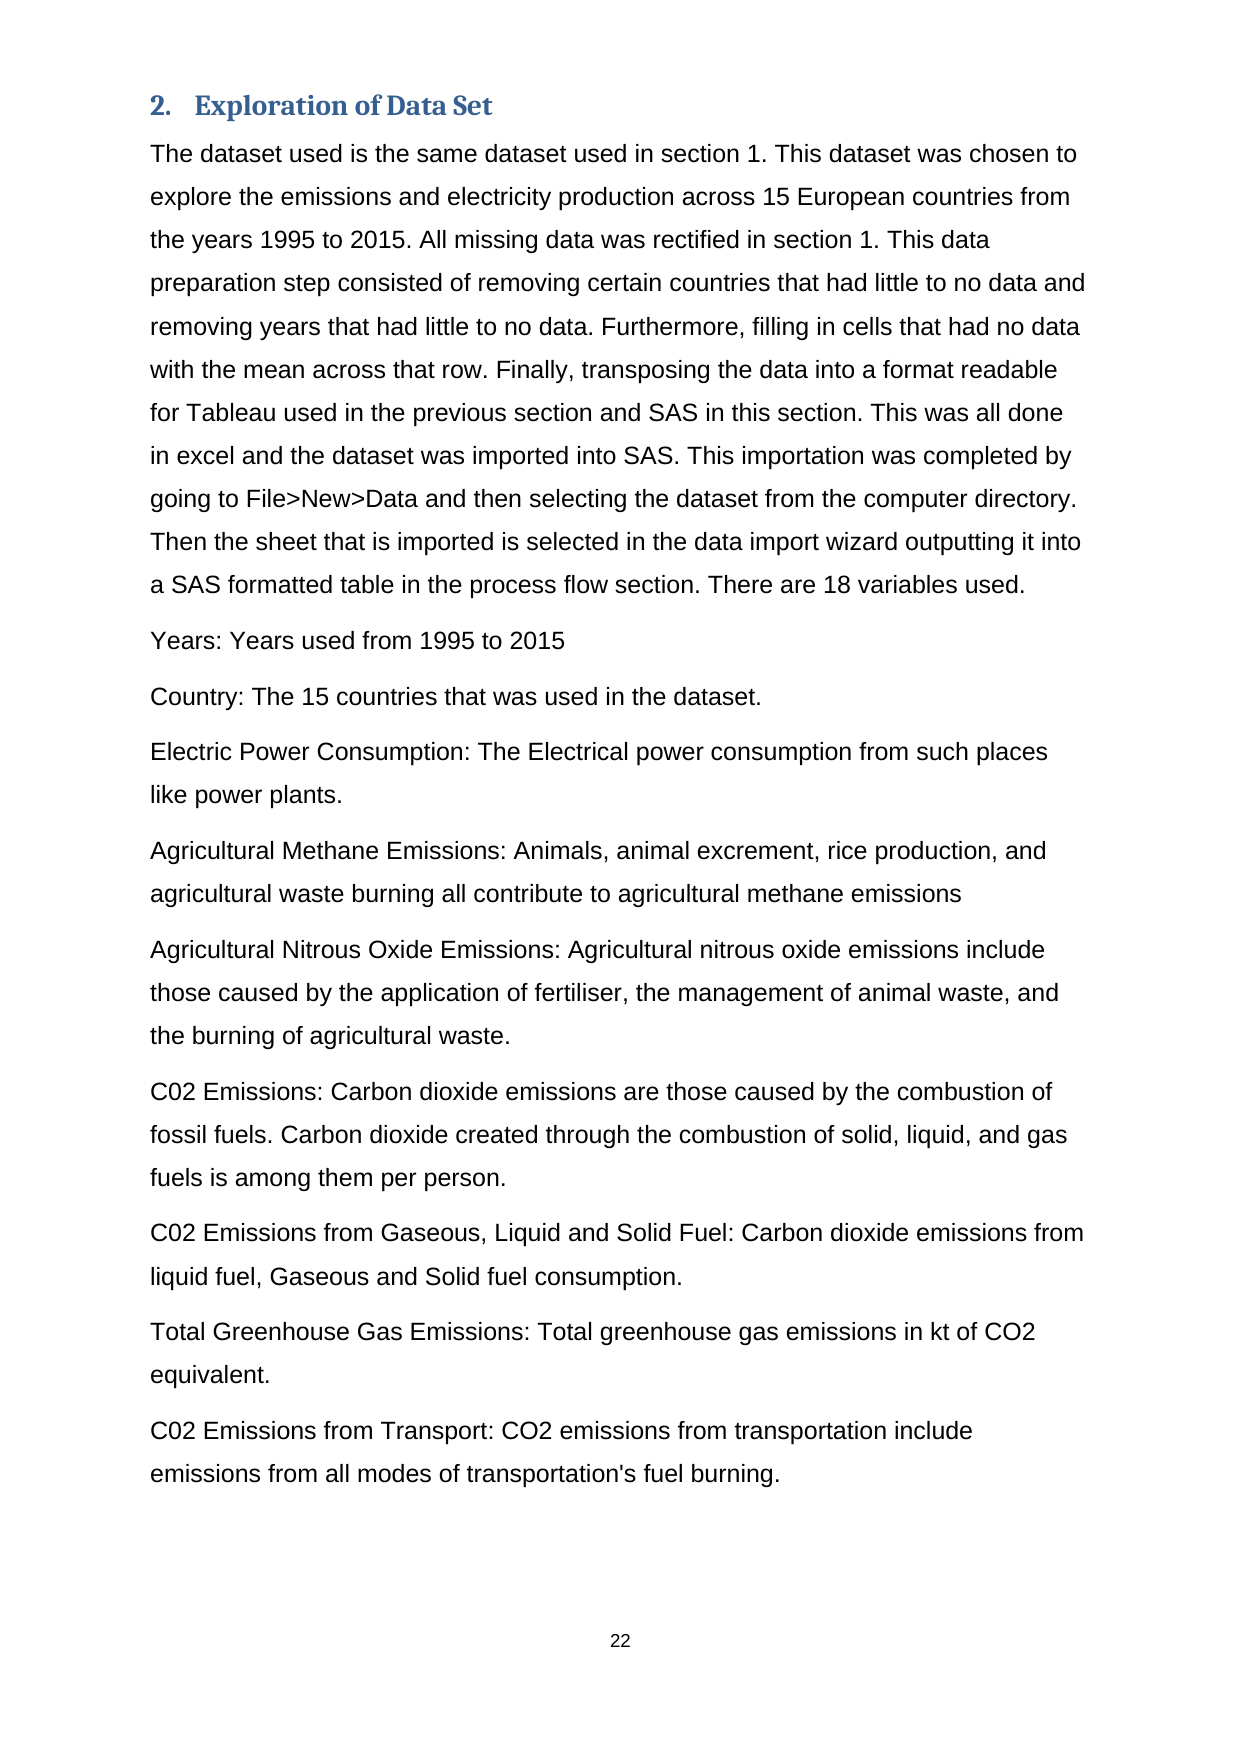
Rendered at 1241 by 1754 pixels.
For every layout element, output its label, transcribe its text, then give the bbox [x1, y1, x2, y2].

text C02 Emissions from Gaseous, Liquid and Solid Fuel: Carbon dioxide emissions from liquid fuel, Gaseous and Solid fuel consumption. [150, 1218, 1090, 1290]
subtitle Exploration of Data Set [150, 89, 1090, 122]
text Agricultural Nitrous Oxide Emissions: Agricultural nitrous oxide emissions include those caused by the application of fertiliser, the management of animal waste, and the burning of agricultural waste. [150, 934, 1090, 1049]
text Country: The 15 countries that was used in the dataset. [150, 681, 1090, 710]
text The dataset used is the same dataset used in section 1. This dataset was chosen to explore the emissions and electricity production across 15 European countries from the years 1995 to 2015. All missing data was rectified in section 1. This data preparation step consisted of removing certain countries that had little to no data and removing years that had little to no data. Furthermore, filling in cells that had no data with the mean across that row. Finally, transposing the data into a format readable for Tableau used in the previous section and SAS in this section. This was all done in excel and the dataset was imported into SAS. This importation was completed by going to File>New>Data and then selecting the dataset from the computer directory. Then the sheet that is imported is selected in the data import wizard outputting it into a SAS formatted table in the process flow section. There are 18 variables used. [150, 139, 1090, 599]
text Electric Power Consumption: The Electrical power consumption from such places like power plants. [150, 737, 1090, 809]
text Total Greenhouse Gas Emissions: Total greenhouse gas emissions in kt of CO2 equivalent. [150, 1317, 1090, 1389]
text C02 Emissions from Transport: CO2 emissions from transportation include emissions from all modes of transportation's fuel burning. [150, 1416, 1090, 1488]
text Years: Years used from 1995 to 2015 [150, 626, 1090, 654]
text Agricultural Methane Emissions: Animals, animal excrement, rice production, and agricultural waste burning all contribute to agricultural methane emissions [150, 836, 1090, 908]
text C02 Emissions: Carbon dioxide emissions are those caused by the combustion of fossil fuels. Carbon dioxide created through the combustion of solid, liquid, and gas fuels is among them per person. [150, 1076, 1090, 1191]
